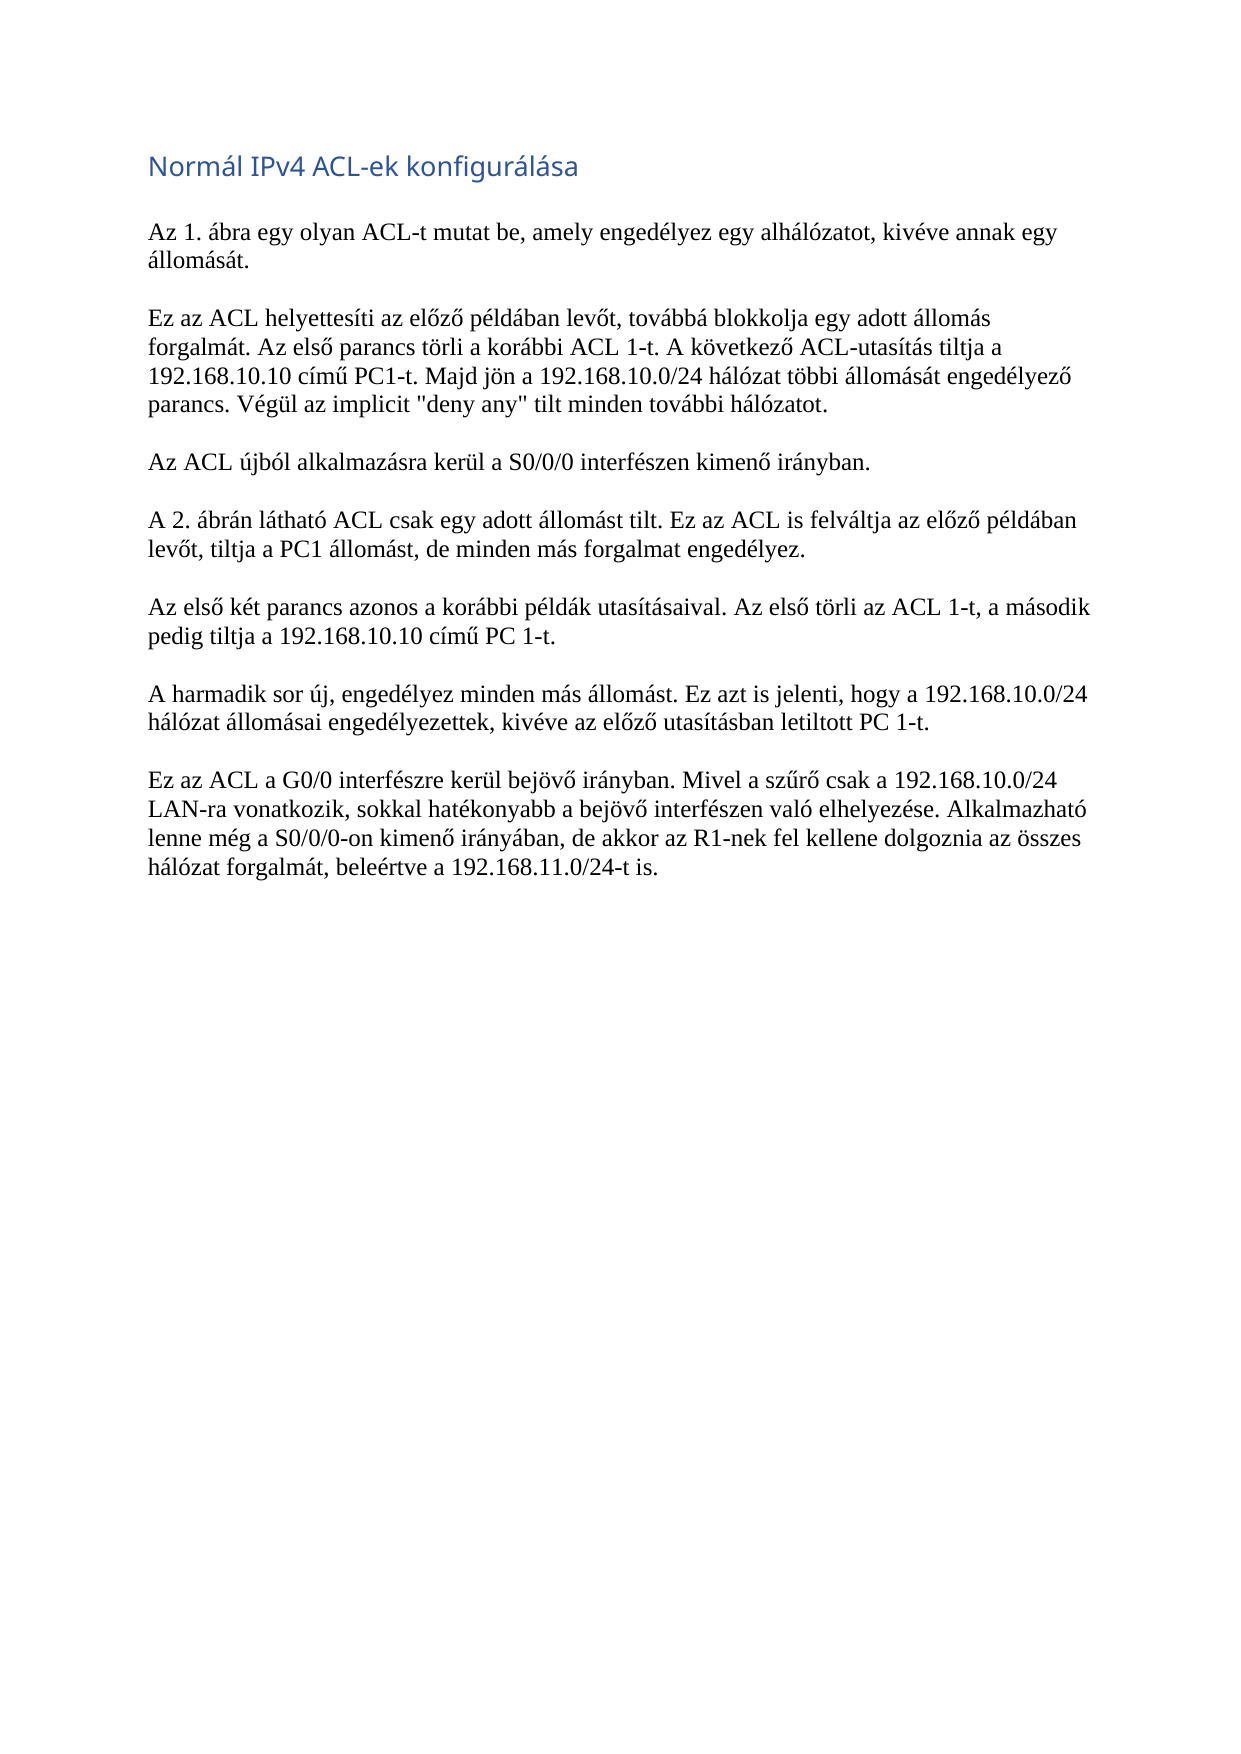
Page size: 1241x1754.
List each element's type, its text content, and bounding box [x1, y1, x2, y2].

text A harmadik sor új, engedélyez minden más állomást. Ez azt is jelenti, hogy a 192.168.10.0/24 hálózat állomásai engedélyezettek, kivéve az előző utasításban letiltott PC 1-t. [148, 679, 1093, 736]
text Ez az ACL a G0/0 interfészre kerül bejövő irányban. Mivel a szűrő csak a 192.168.10.0/24 LAN-ra vonatkozik, sokkal hatékonyabb a bejövő interfészen való elhelyezése. Alkalmazható lenne még a S0/0/0-on kimenő irányában, de akkor az R1-nek fel kellene dolgoznia az összes hálózat forgalmát, beleértve a 192.168.11.0/24-t is. [148, 765, 1093, 880]
text Ez az ACL helyettesíti az előző példában levőt, továbbá blokkolja egy adott állomás forgalmát. Az első parancs törli a korábbi ACL 1-t. A következő ACL-utasítás tiltja a 192.168.10.10 című PC1-t. Majd jön a 192.168.10.0/24 hálózat többi állomását engedélyező parancs. Végül az implicit "deny any" tilt minden további hálózatot. [148, 303, 1093, 418]
text Az 1. ábra egy olyan ACL-t mutat be, amely engedélyez egy alhálózatot, kivéve annak egy állomását. [148, 217, 1093, 274]
text Az első két parancs azonos a korábbi példák utasításaival. Az első törli az ACL 1-t, a második pedig tiltja a 192.168.10.10 című PC 1-t. [148, 592, 1093, 649]
subtitle Normál IPv4 ACL-ek konfigurálása [148, 148, 1093, 184]
text Az ACL újból alkalmazásra kerül a S0/0/0 interfészen kimenő irányban. [148, 447, 1093, 476]
text A 2. ábrán látható ACL csak egy adott állomást tilt. Ez az ACL is felváltja az előző példában levőt, tiltja a PC1 állomást, de minden más forgalmat engedélyez. [148, 505, 1093, 563]
